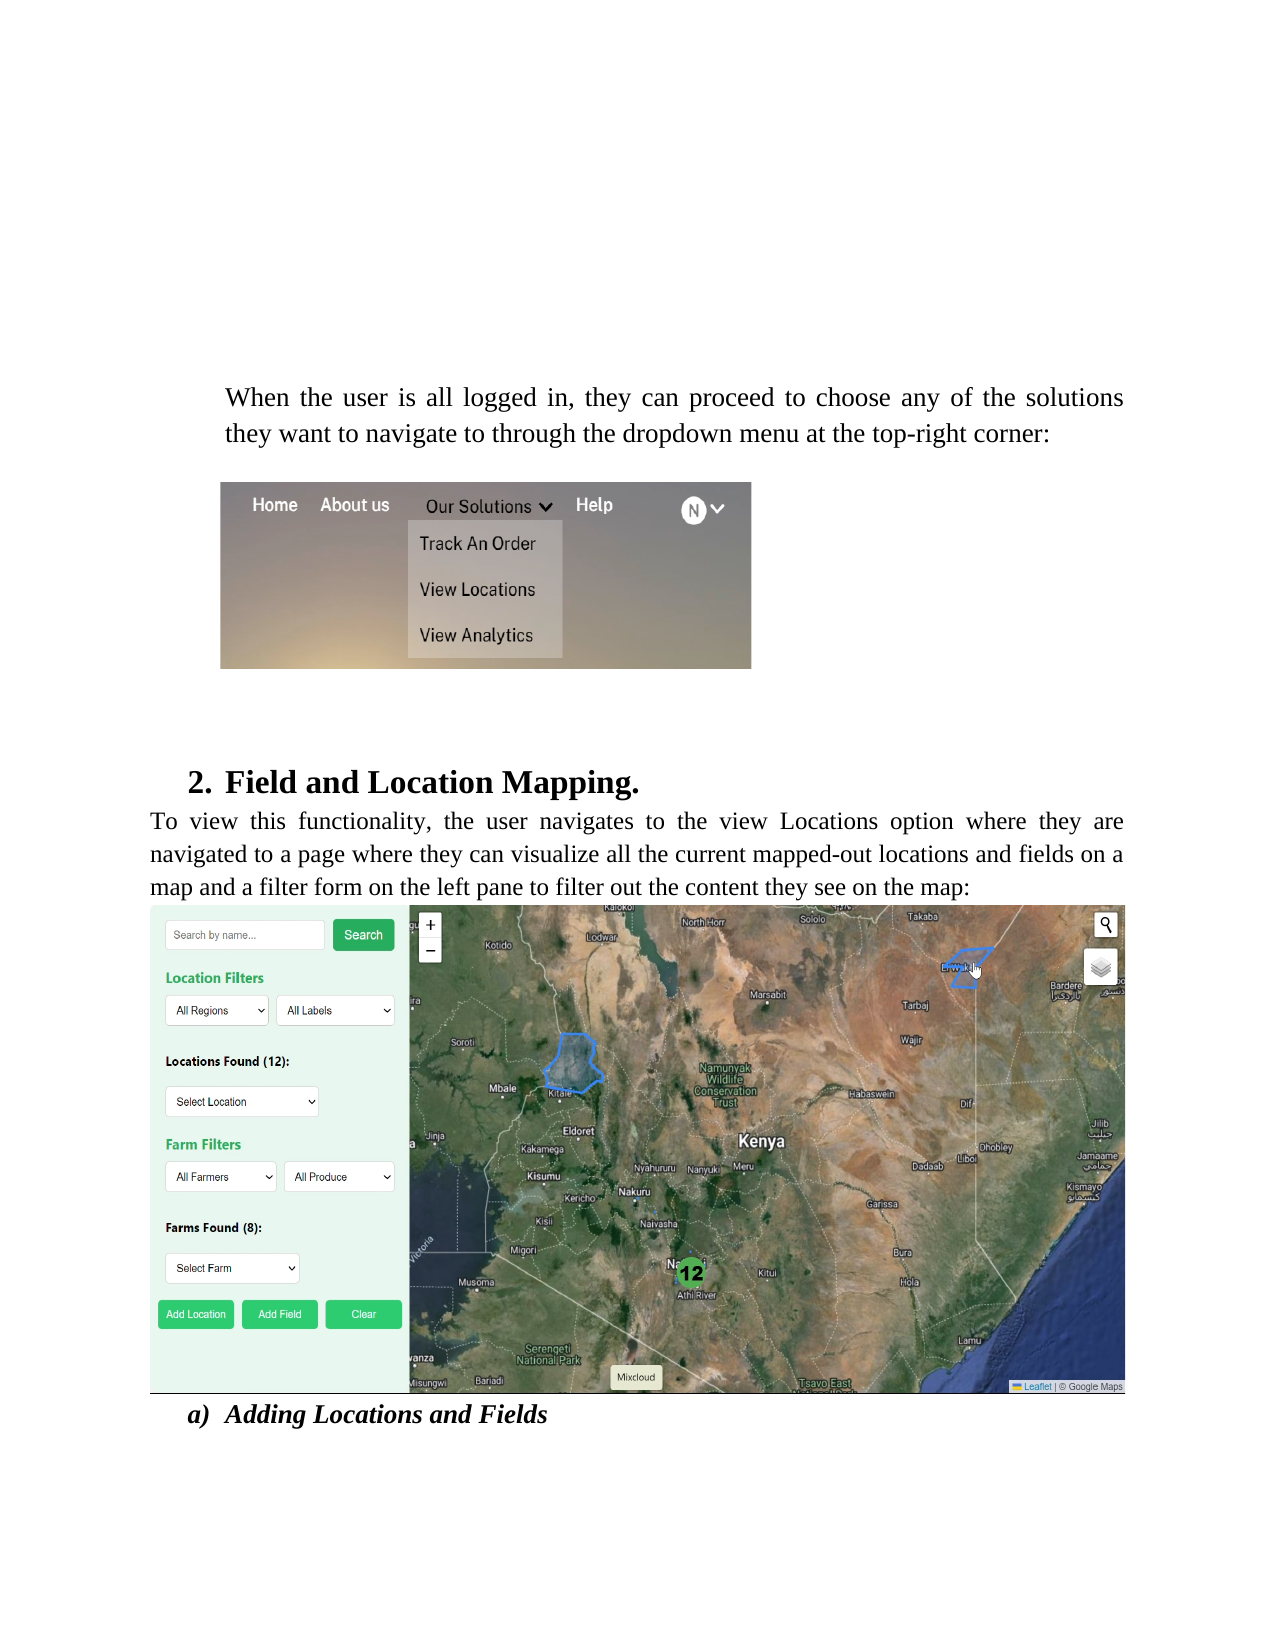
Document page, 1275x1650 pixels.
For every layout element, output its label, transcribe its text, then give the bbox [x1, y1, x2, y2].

picture [220, 482, 752, 669]
list Adding Locations and Fields [187, 1398, 1125, 1429]
text To view this functionality, the user navigates to the view Locations option where they are navigated to a page where they can visualize all the current mapped-out locations and fields on a map and a filter form on the left pane to filter out the content they see on the map: [150, 806, 1125, 901]
list Field and Location Mapping. [187, 762, 1125, 800]
text When the user is all logged in, they can proceed to choose any of the solutions they want to navigate to through the dropdown menu at the top-right corner: [225, 381, 1125, 448]
picture [150, 905, 1125, 1394]
